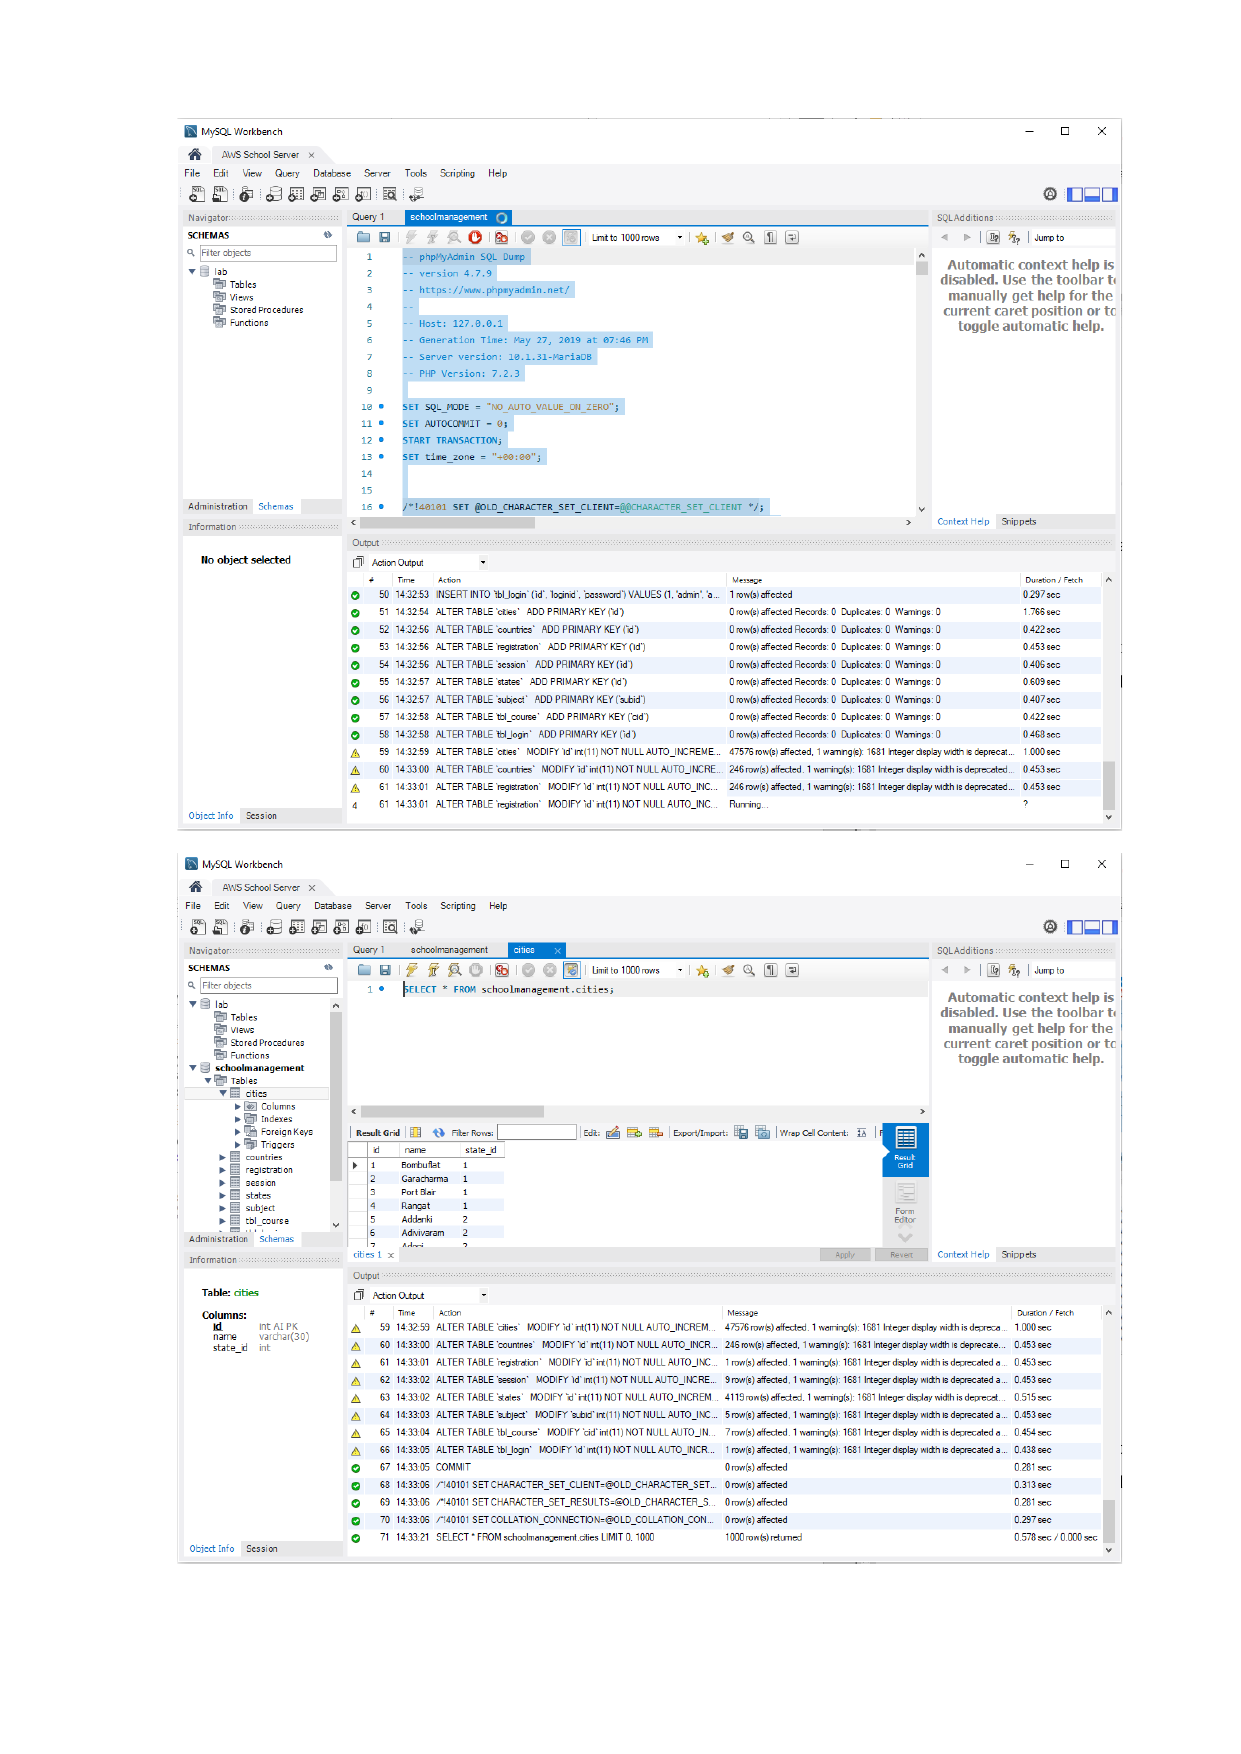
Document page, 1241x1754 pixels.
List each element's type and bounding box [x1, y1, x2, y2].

picture [177, 853, 1123, 1564]
picture [177, 118, 1123, 831]
